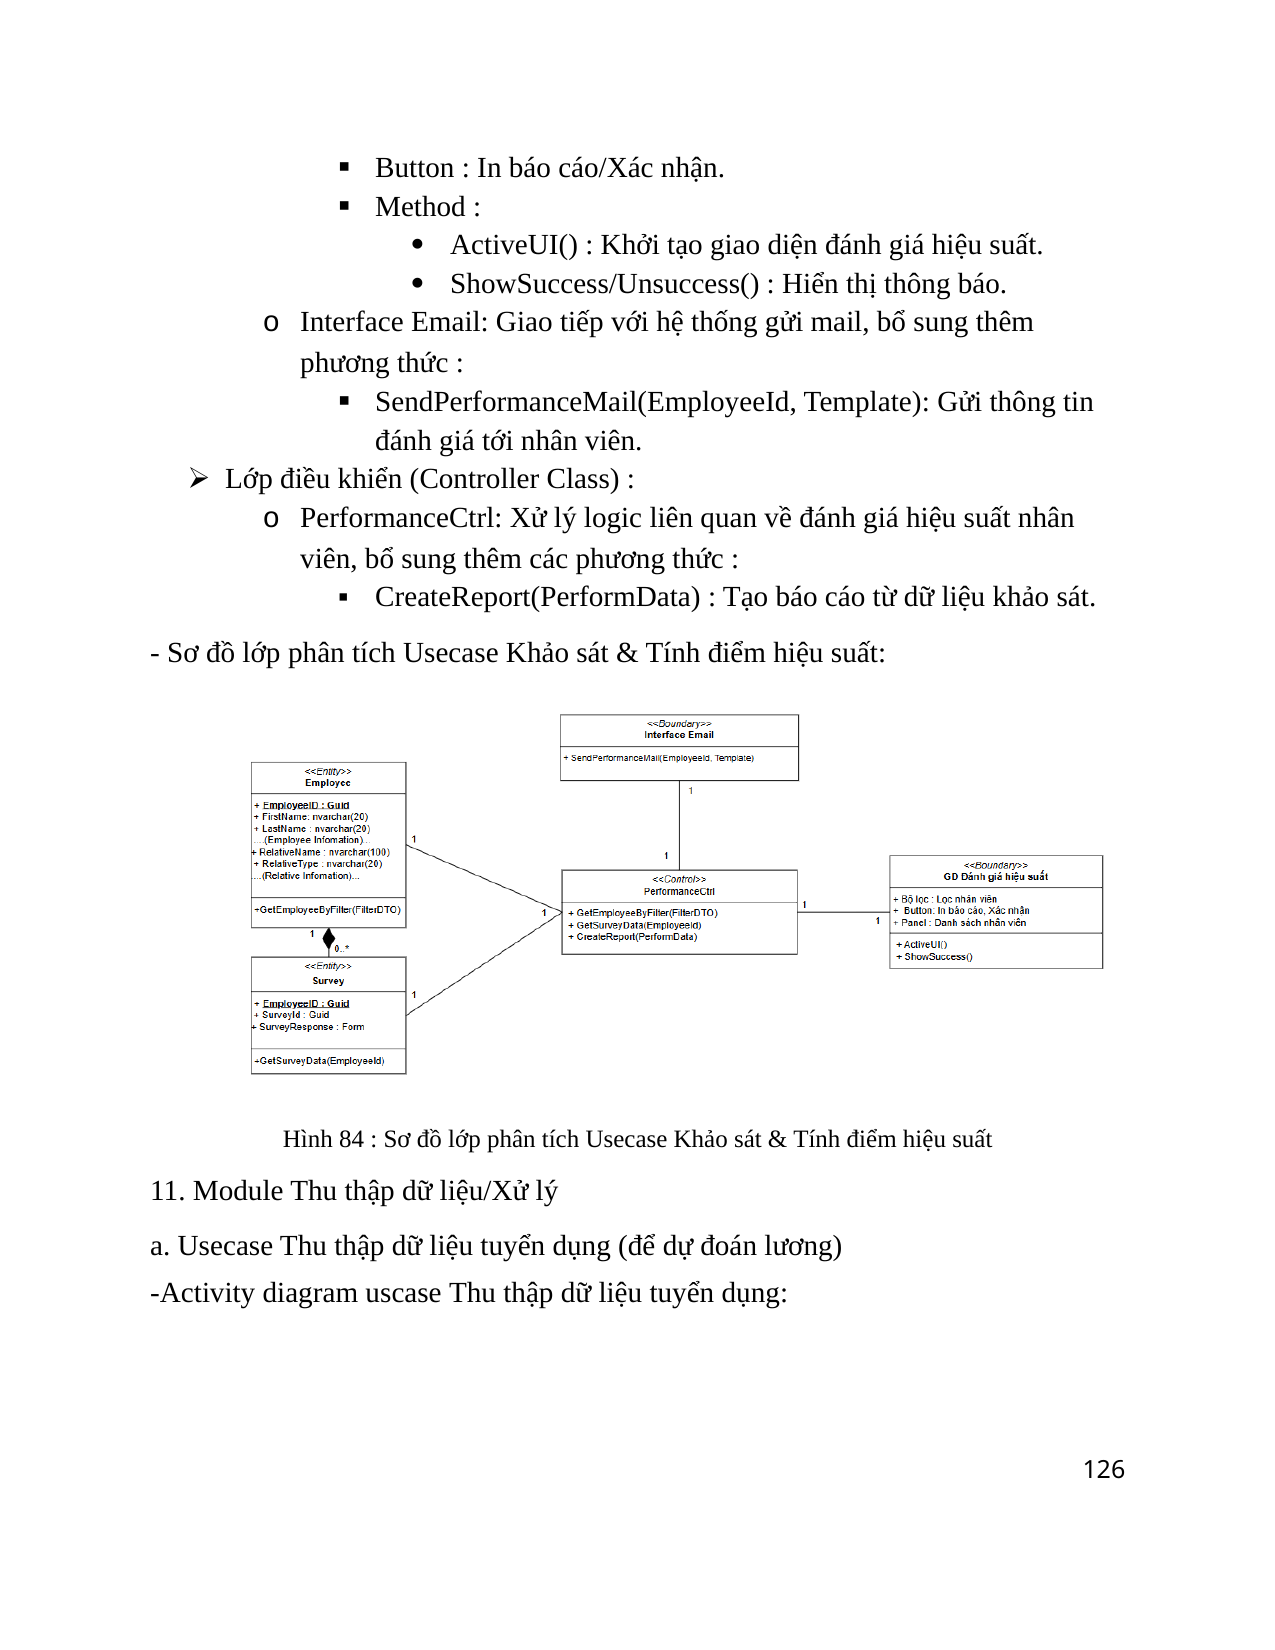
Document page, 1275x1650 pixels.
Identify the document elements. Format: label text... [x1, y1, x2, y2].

list CreateReport(PerformData) : Tạo báo cáo từ dữ liệu khảo sát. [337, 579, 1125, 613]
list Button : In báo cáo/Xác nhận. [337, 150, 1125, 184]
subtitle a. Usecase Thu thập dữ liệu tuyển dụng (để dự đoán lương) [150, 1228, 1125, 1262]
text Hình 84 : Sơ đồ lớp phân tích Usecase Khảo sát & Tính điểm hiệu suất [150, 1124, 1125, 1152]
list Method : [337, 189, 1125, 222]
list SendPerformanceMail(EmployeeId, Template): Gửi thông tin đánh giá tới nhân viên. [337, 384, 1125, 456]
text - Sơ đồ lớp phân tích Usecase Khảo sát & Tính điểm hiệu suất: [150, 635, 1125, 668]
subtitle 11. Module Thu thập dữ liệu/Xử lý [150, 1173, 1125, 1207]
picture [225, 690, 1125, 1102]
text -Activity diagram uscase Thu thập dữ liệu tuyển dụng: [150, 1275, 1125, 1309]
list PerformanceCtrl: Xử lý logic liên quan về đánh giá hiệu suất nhân viên, bổ sung thêm các phương thức : [262, 500, 1125, 574]
list ShowSuccess/Unsuccess() : Hiển thị thông báo. [412, 266, 1125, 299]
list ActiveUI() : Khởi tạo giao diện đánh giá hiệu suất. [412, 227, 1125, 261]
list Interface Email: Giao tiếp với hệ thống gửi mail, bổ sung thêm phương thức : [262, 304, 1125, 379]
list Lớp điều khiển (Controller Class) : [187, 461, 1125, 495]
